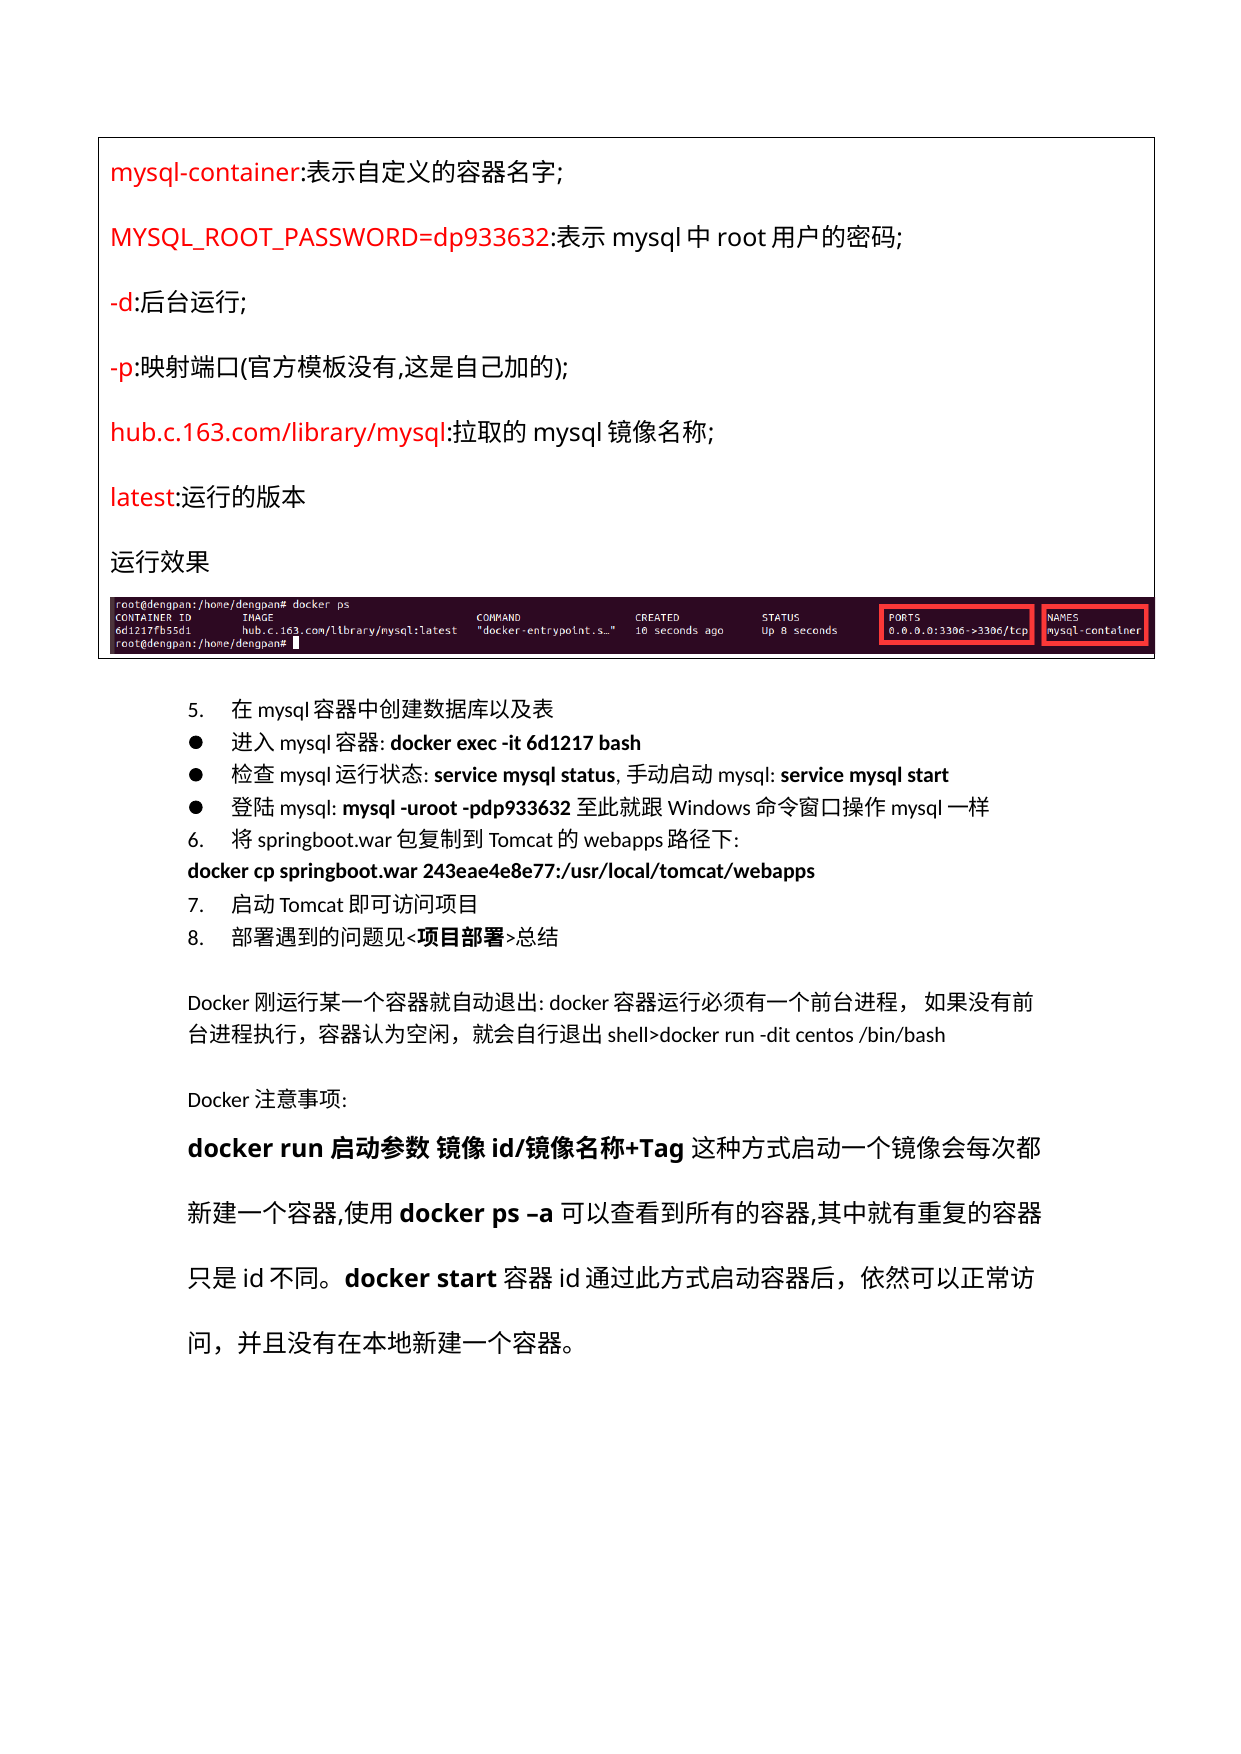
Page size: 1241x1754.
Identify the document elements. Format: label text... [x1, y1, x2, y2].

text docker cp springboot.war 243eae4e8e77:/usr/local/tomcat/webapps [187, 854, 1053, 887]
list 进入mysql容器: docker exec -it 6d1217 bash [187, 724, 1053, 757]
text 7. 启动Tomcat即可访问项目 [187, 887, 1053, 919]
picture [110, 597, 1156, 654]
text Docker注意事项: [187, 1082, 1053, 1114]
text 6. 将springboot.war包复制到Tomcat的webapps路径下: [187, 822, 1053, 854]
list 登陆mysql: mysql -uroot -pdp933632 至此就跟Windows命令窗口操作mysql一样 [187, 789, 1053, 822]
text 8. 部署遇到的问题见<项目部署>总结 [187, 919, 1053, 952]
text 5. 在mysql容器中创建数据库以及表 [187, 692, 1053, 724]
list 检查mysql运行状态: service mysql status, 手动启动mysql: service mysql start [187, 757, 1053, 789]
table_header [99, 138, 1154, 658]
text docker run 启动参数 镜像id/镜像名称+Tag 这种方式启动一个镜像会每次都新建一个容器,使用docker ps –a 可以查看到所有的容器,其中就有重复的容器只是id不同。docker start 容器id通过此方式启动容器后，依然可以正常访问，并且没有在本地新建一个容器。 [187, 1114, 1053, 1374]
text Docker刚运行某一个容器就自动退出: docker容器运行必须有一个前台进程， 如果没有前台进程执行，容器认为空闲，就会自行退出shell>docker run -dit centos /bin/bash [187, 984, 1053, 1049]
